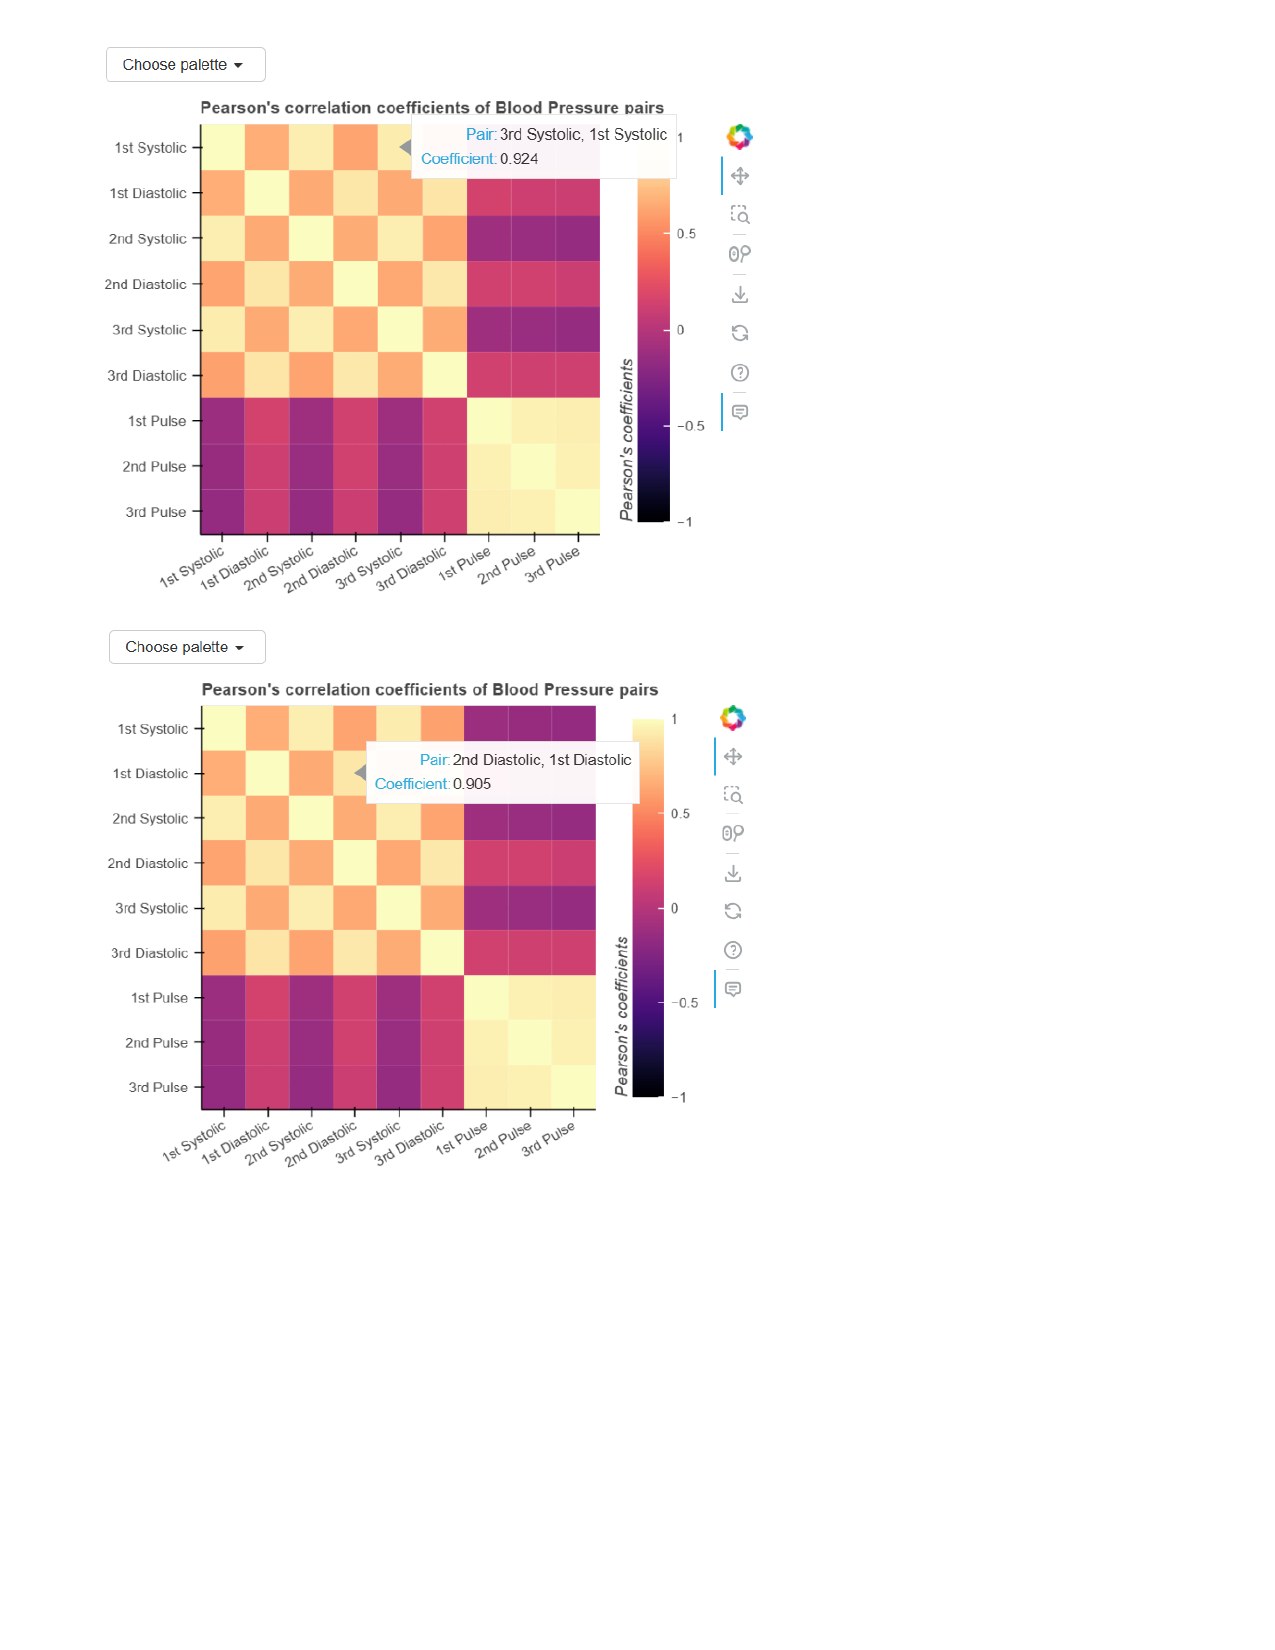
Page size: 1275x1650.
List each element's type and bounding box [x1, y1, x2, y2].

picture [76, 44, 790, 606]
picture [76, 624, 785, 1179]
